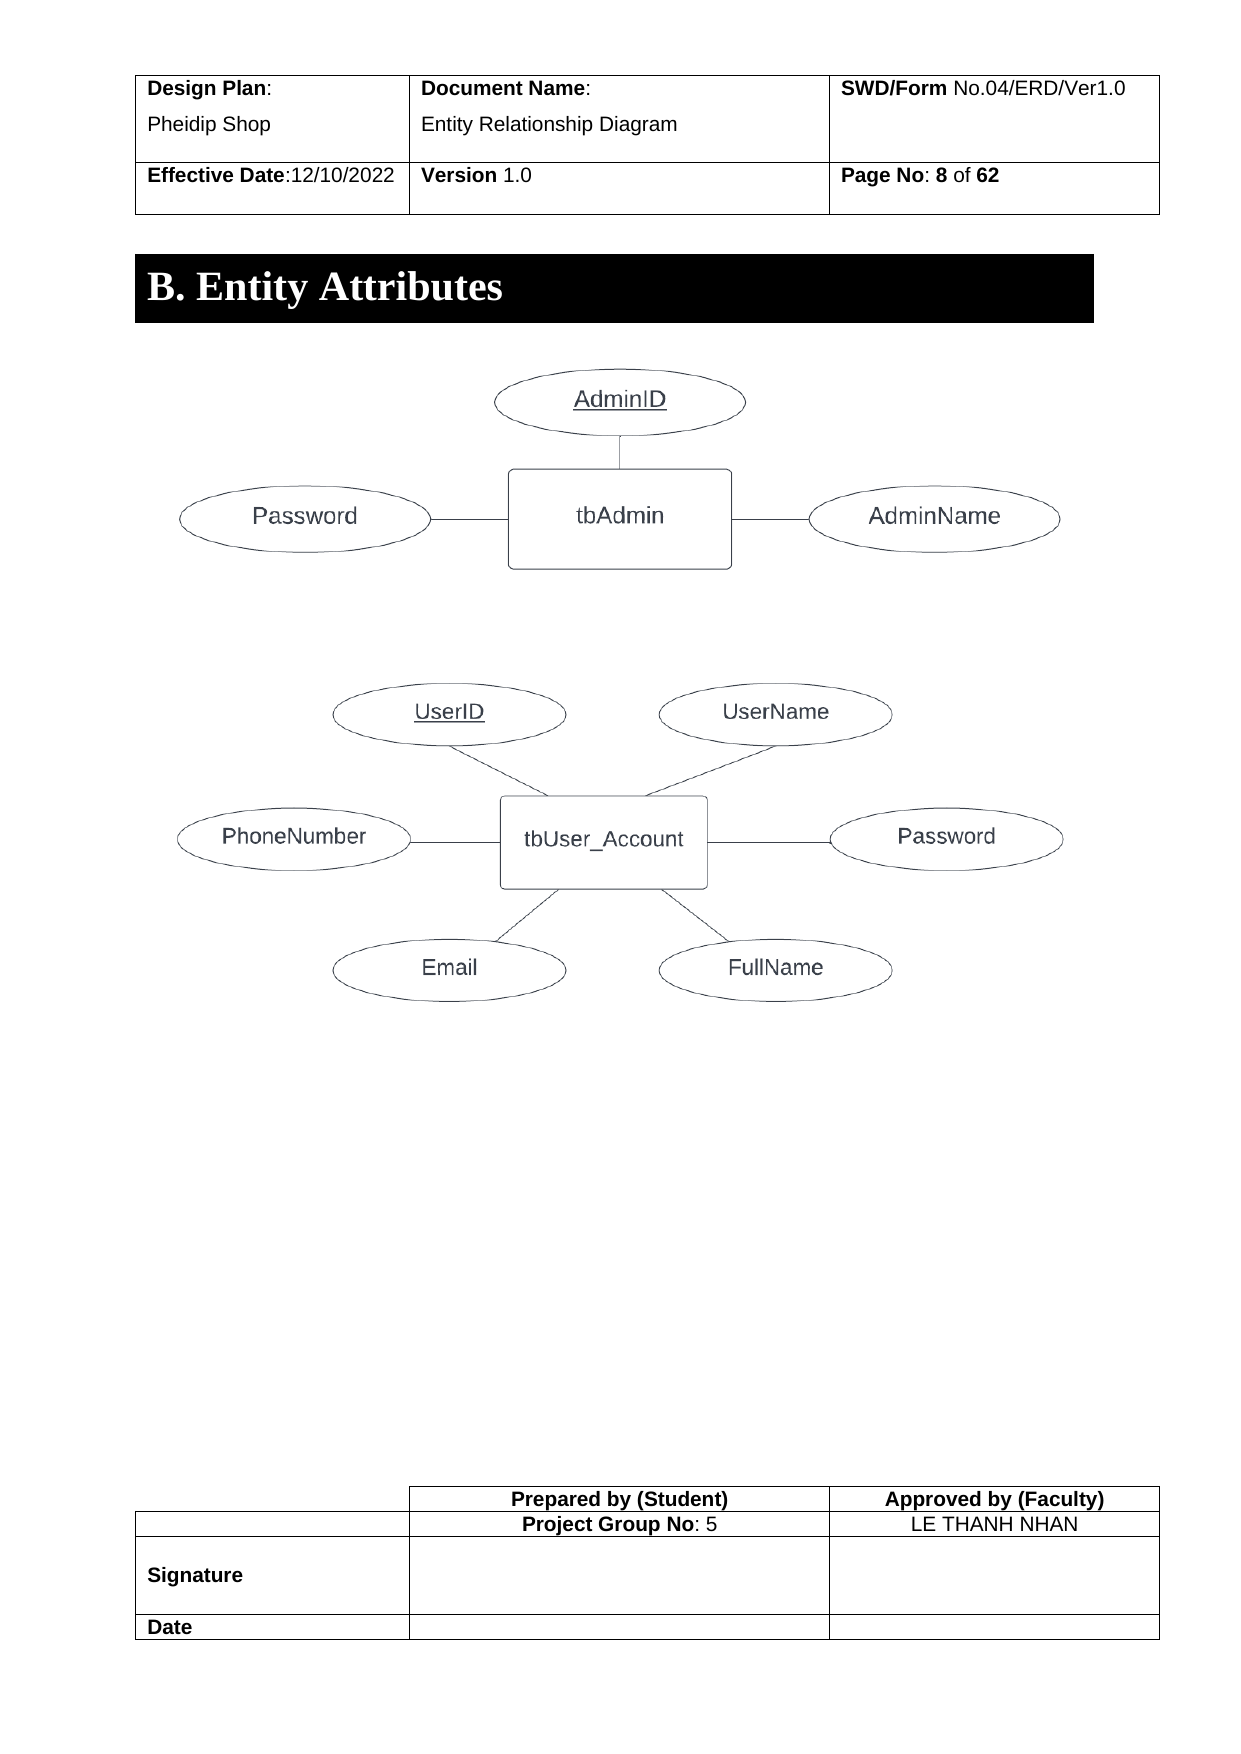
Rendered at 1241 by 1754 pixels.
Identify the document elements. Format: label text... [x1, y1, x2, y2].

picture [146, 652, 1094, 1032]
table_header B. Entity Attributes [136, 255, 1093, 322]
picture [146, 335, 1094, 602]
